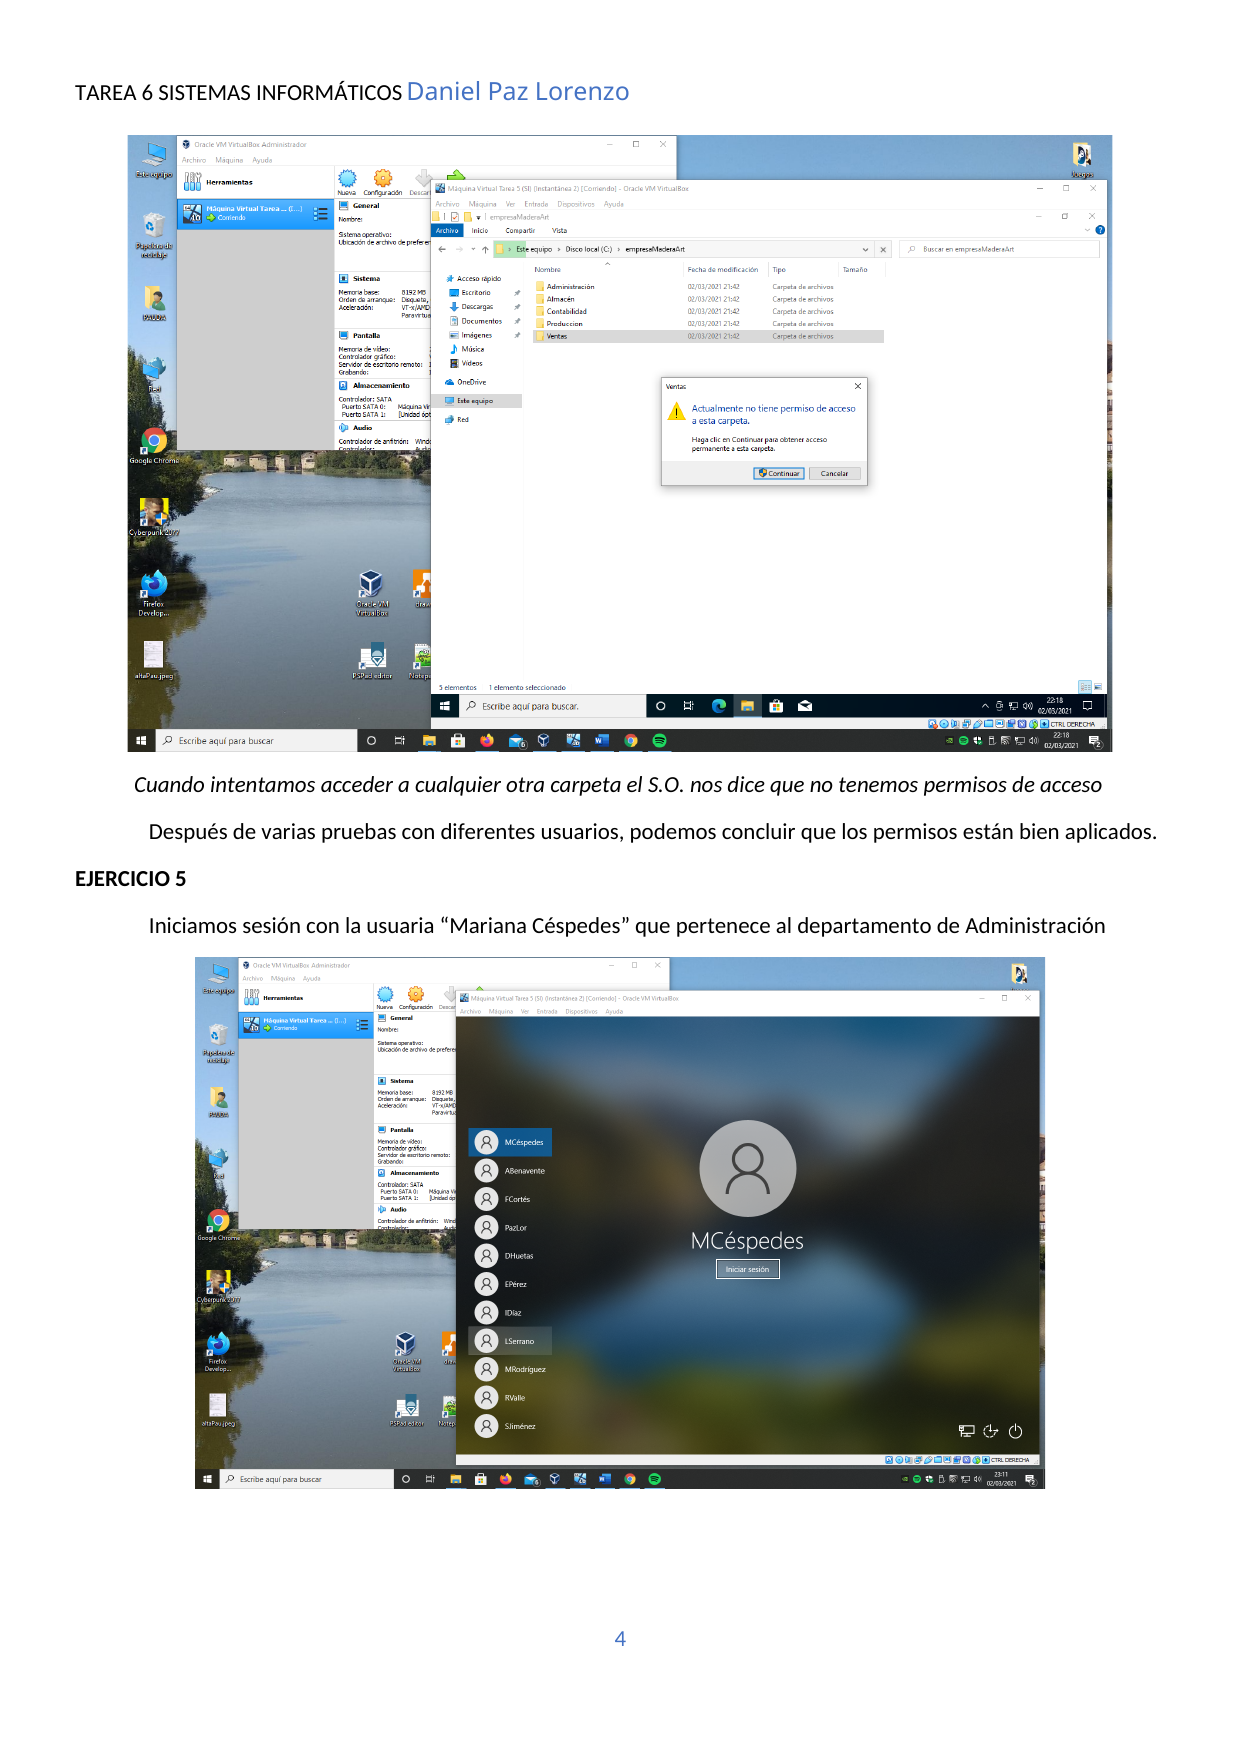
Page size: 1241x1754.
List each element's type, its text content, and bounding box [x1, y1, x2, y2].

text Cuando intentamos acceder a cualquier otra carpeta el S.O. nos dice que no tenemos permisos de acceso [75, 770, 1165, 798]
picture [195, 957, 1045, 1489]
picture [127, 135, 1113, 752]
text EJERCICIO 5 [75, 864, 1165, 892]
text Iniciamos sesión con la usuaria “Mariana Céspedes” que pertenece al departamento de Administración [75, 911, 1165, 939]
text Después de varias pruebas con diferentes usuarios, podemos concluir que los permisos están bien aplicados. [75, 817, 1165, 845]
